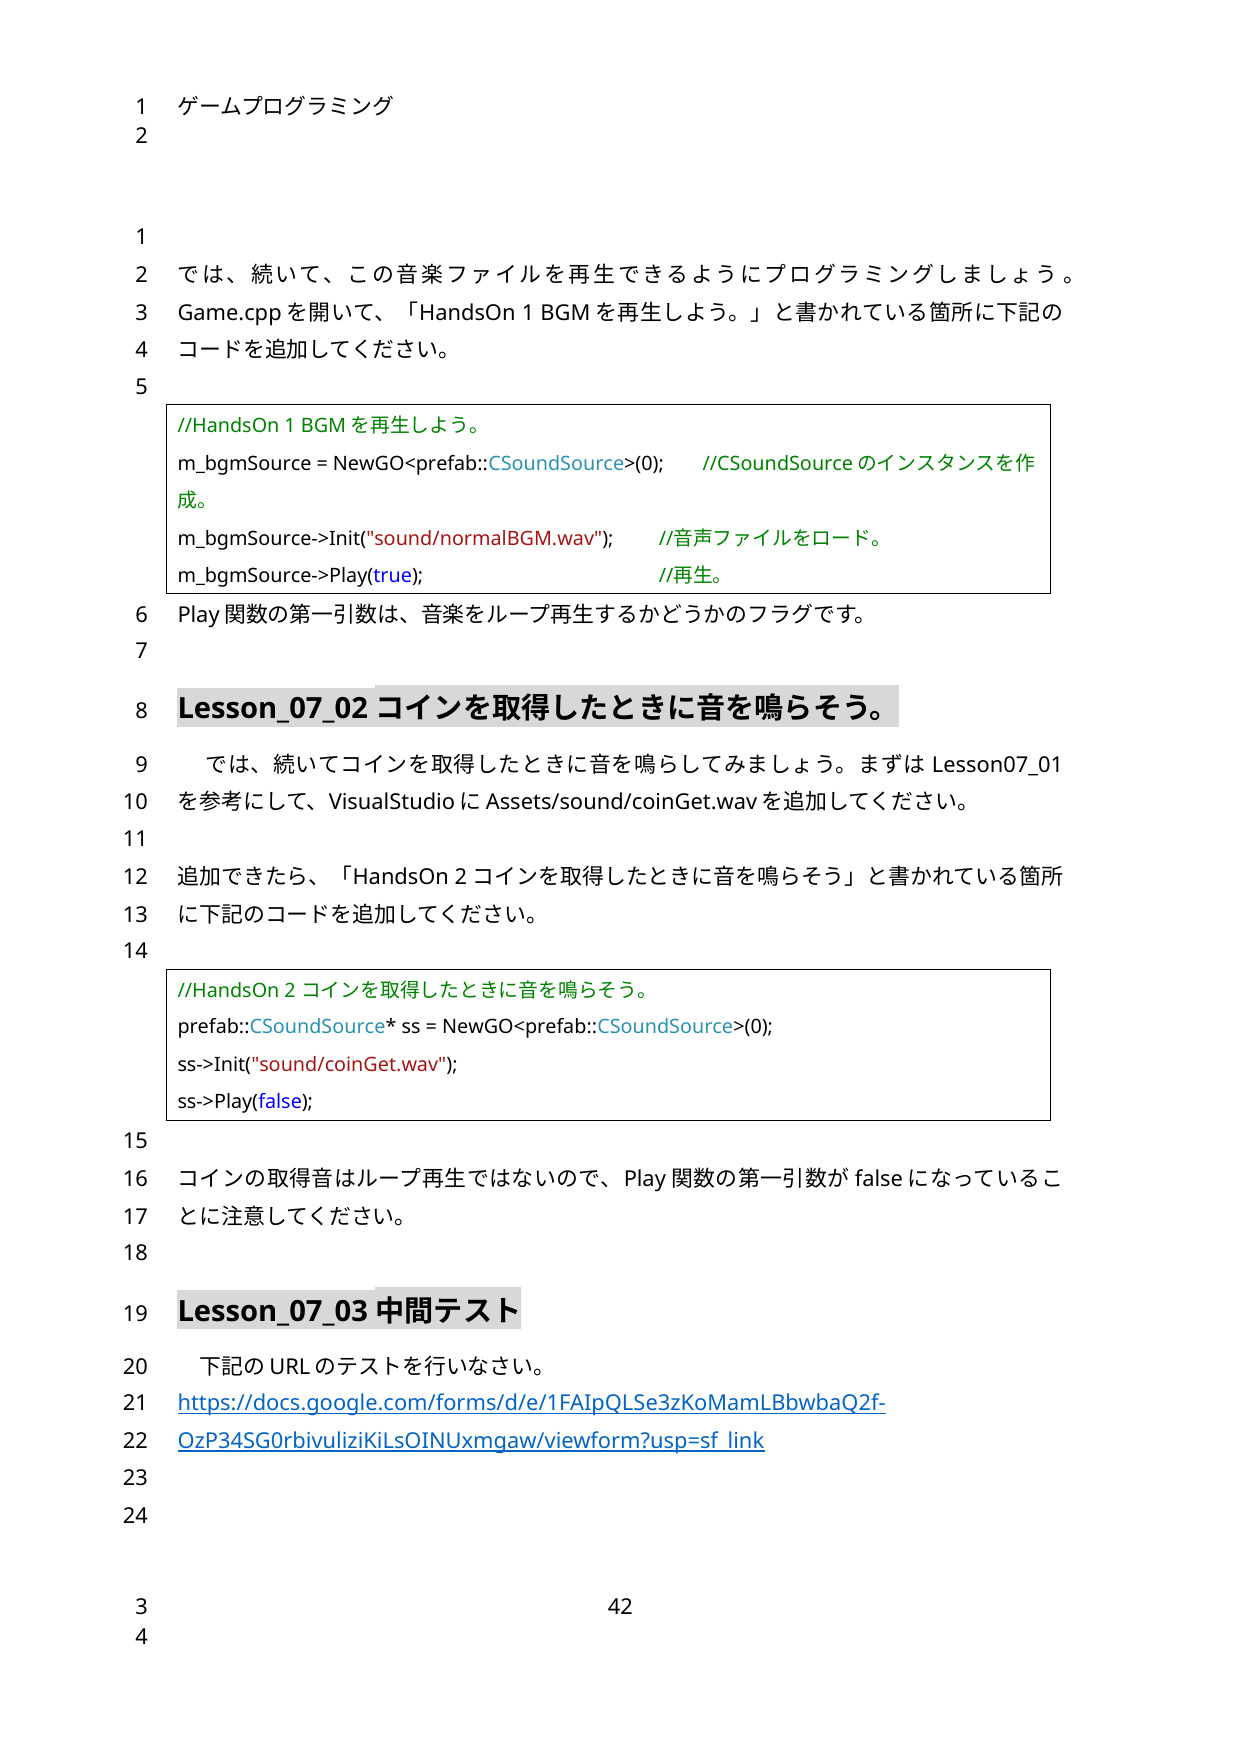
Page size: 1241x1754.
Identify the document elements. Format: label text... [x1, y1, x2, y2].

subtitle Lesson_07_02 コインを取得したときに音を鳴らそう。 [177, 669, 1063, 744]
subtitle Lesson_07_03 中間テスト [177, 1271, 1063, 1346]
text では、続いてコインを取得したときに音を鳴らしてみましょう。まずはLesson07_01を参考にして、VisualStudioにAssets/sound/coinGet.wavを追加してください。 [177, 744, 1063, 819]
text 追加できたら、「HandsOn 2 コインを取得したときに音を鳴らそう」と書かれている箇所に下記のコードを追加してください。 [177, 856, 1063, 931]
text https://docs.google.com/forms/d/e/1FAIpQLSe3zKoMamLBbwbaQ2f-OzP34SG0rbivuliziKiLsOINUxmgaw/viewform?usp=sf_link [177, 1383, 1063, 1458]
table_header //HandsOn 2 コインを取得したときに音を鳴らそう。 prefab::CSoundSource* ss = NewGO<prefab::CSoundSource>(0); ss->Init("sound/coinGet.wav"); ss->Play(false); [167, 970, 1050, 1120]
table_header //HandsOn 1 BGMを再生しよう。 m_bgmSource = NewGO<prefab::CSoundSource>(0); //CSoundSourceのインスタンスを作成。 m_bgmSource->Init("sound/normalBGM.wav"); //音声ファイルをロード。 m_bgmSource->Play(true); //再生。 [167, 405, 1050, 593]
text Play関数の第一引数は、音楽をループ再生するかどうかのフラグです。 [177, 594, 1063, 631]
text コインの取得音はループ再生ではないので、Play関数の第一引数がfalseになっていることに注意してください。 [177, 1158, 1063, 1233]
text では、続いて、この音楽ファイルを再生できるようにプログラミングしましょう。Game.cppを開いて、「HandsOn 1 BGMを再生しよう。」と書かれている箇所に下記のコードを追加してください。 [177, 254, 1063, 367]
text 下記のURLのテストを行いなさい。 [177, 1346, 1063, 1383]
